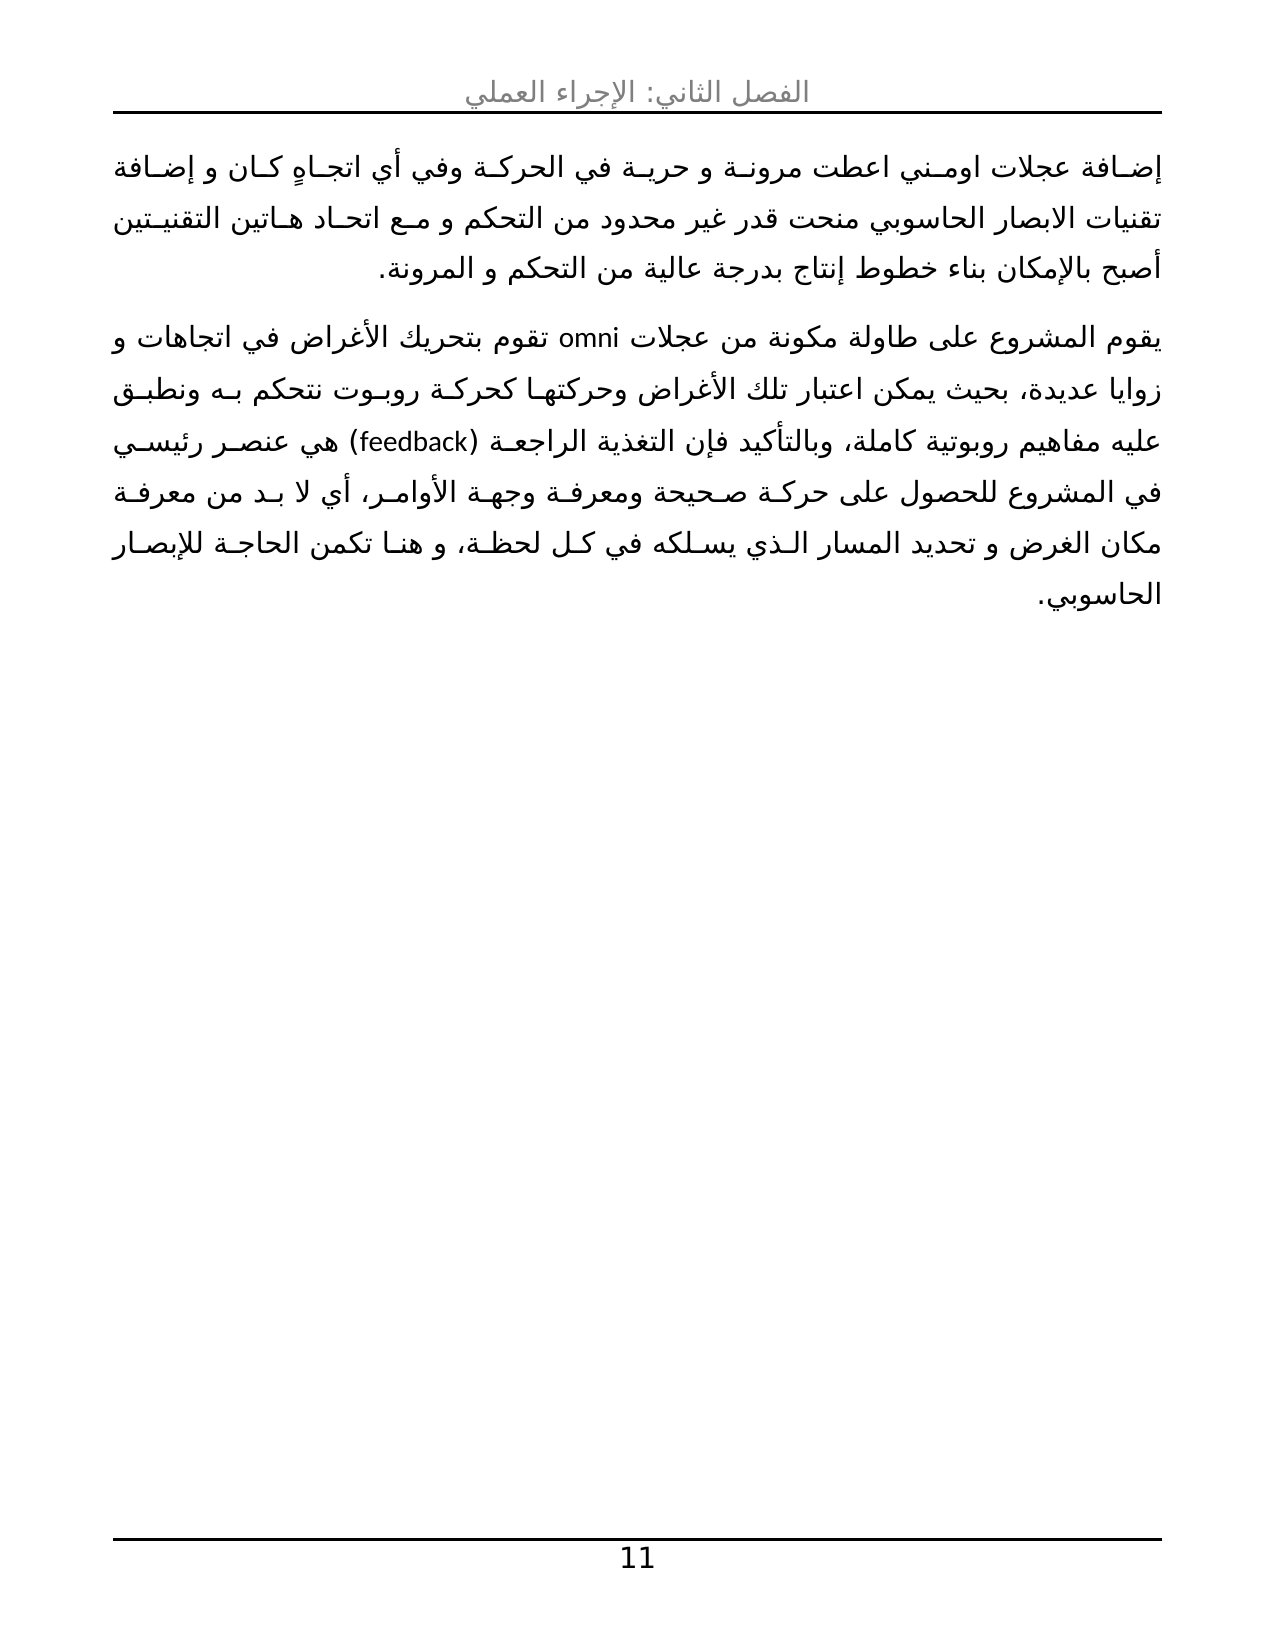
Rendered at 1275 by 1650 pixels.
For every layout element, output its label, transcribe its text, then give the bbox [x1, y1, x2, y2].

text إضافة عجلات اومني اعطت مرونة و حرية في الحركة وفي أي اتجاهٍ كان و إضافة تقنيات الابصار الحاسوبي منحت قدر غير محدود من التحكم و مع اتحاد هاتين التقنيتين أصبح بالإمكان بناء خطوط إنتاج بدرجة عالية من التحكم و المرونة. [112, 150, 1162, 286]
text يقوم المشروع على طاولة مكونة من عجلات omni تقوم بتحريك الأغراض في اتجاهات و زوايا عديدة، بحيث يمكن اعتبار تلك الأغراض وحركتها كحركة روبوت نتحكم به ونطبق عليه مفاهيم روبوتية كاملة، وبالتأكيد فإن التغذية الراجعة (feedback) هي عنصر رئيسي في المشروع للحصول على حركة صحيحة ومعرفة وجهة الأوامر، أي لا بد من معرفة مكان الغرض و تحديد المسار الذي يسلكه في كل لحظة، و هنا تكمن الحاجة للإبصار الحاسوبي. [112, 319, 1162, 611]
